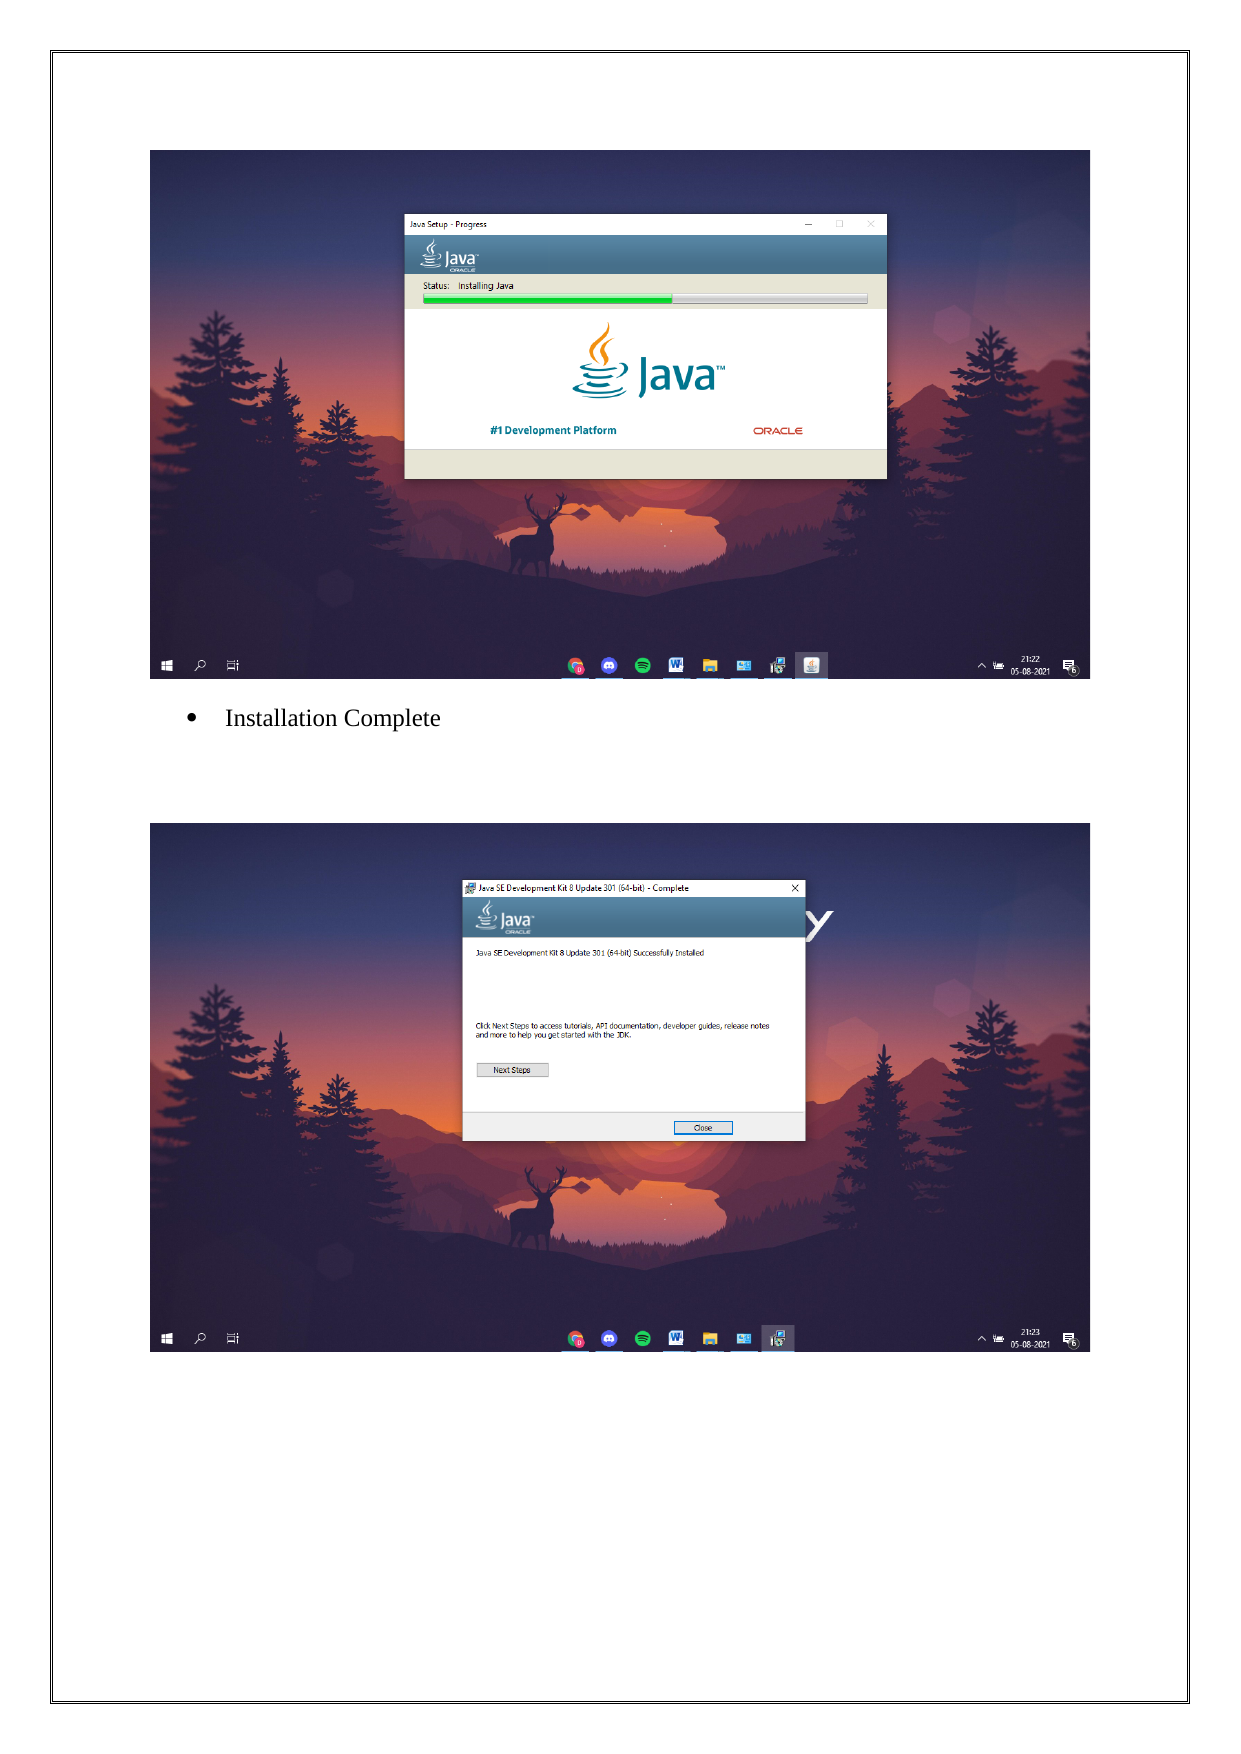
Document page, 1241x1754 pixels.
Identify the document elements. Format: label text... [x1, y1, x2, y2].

list Installation Complete [187, 703, 1090, 732]
picture [150, 150, 1091, 679]
picture [150, 823, 1091, 1352]
